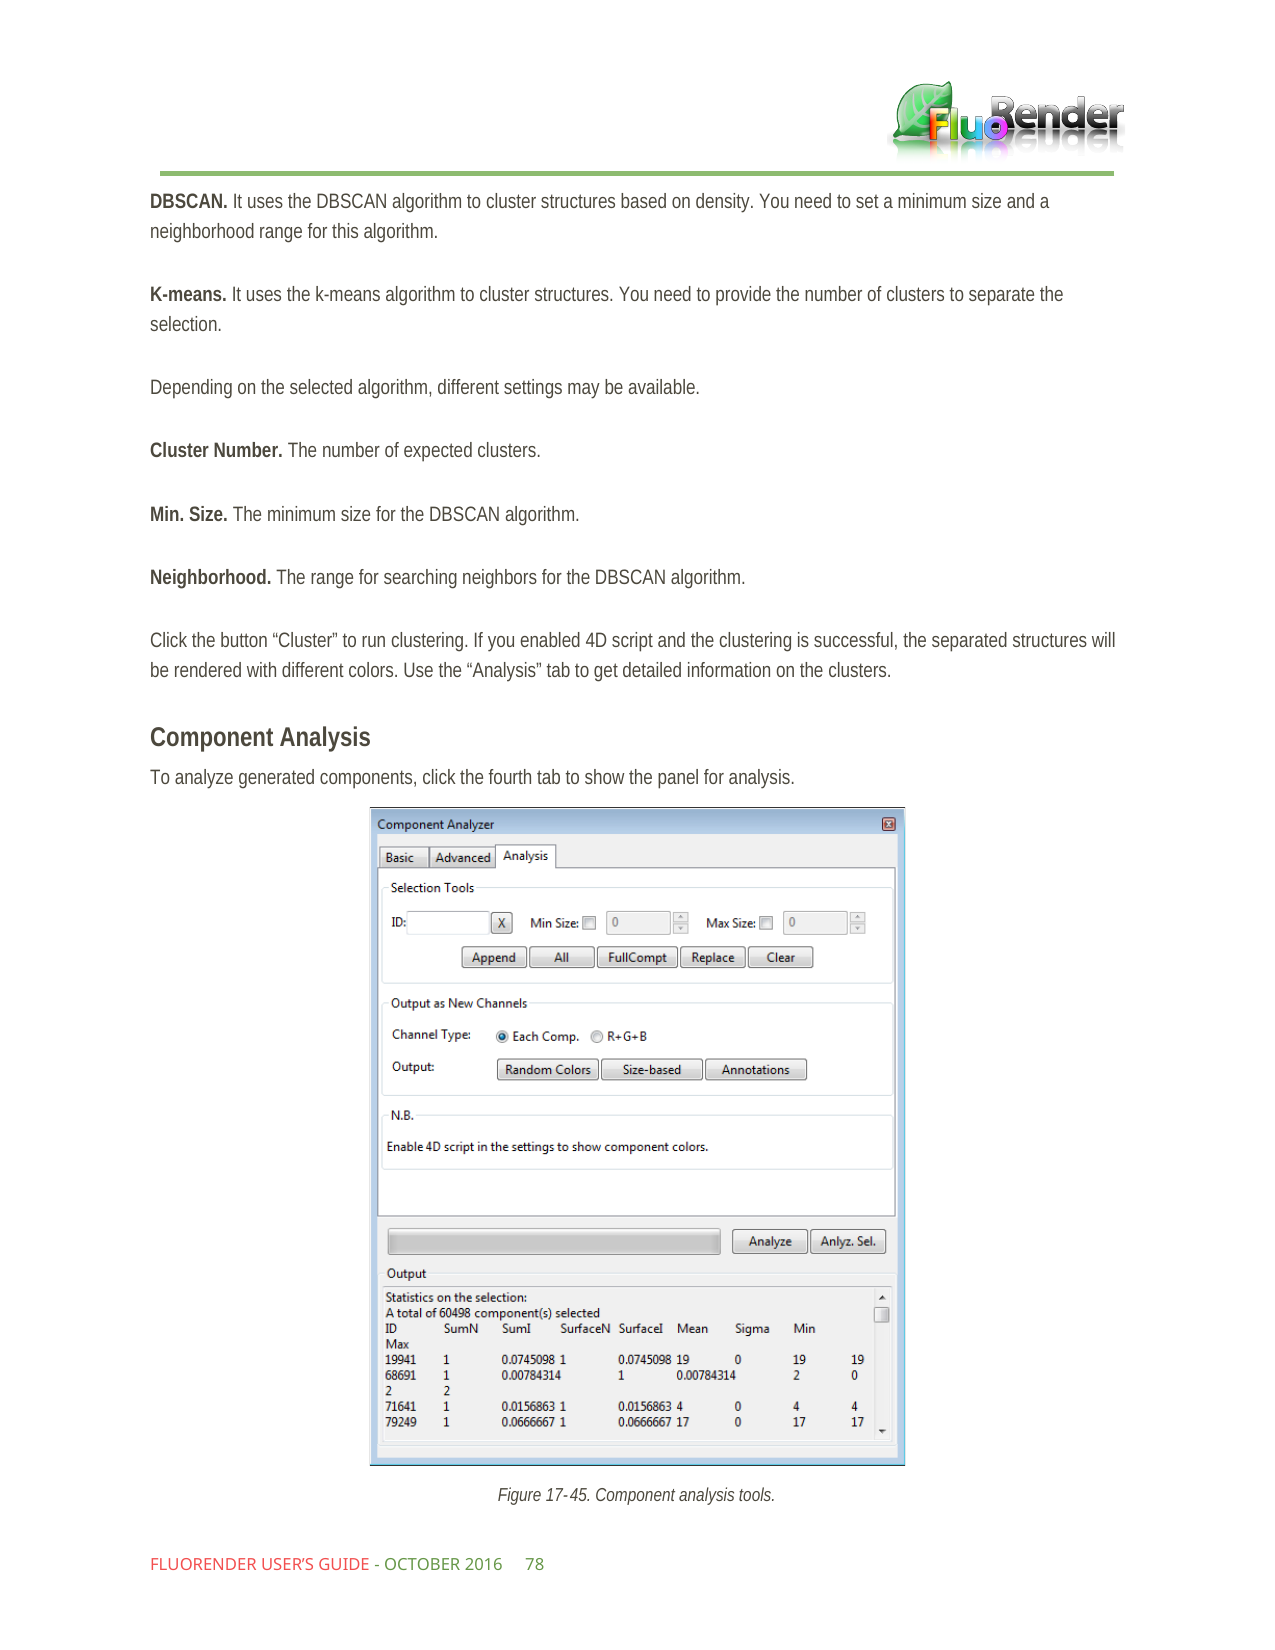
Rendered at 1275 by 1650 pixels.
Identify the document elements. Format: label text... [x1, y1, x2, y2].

subtitle Component Analysis [150, 721, 1125, 752]
text DBSCAN. It uses the DBSCAN algorithm to cluster structures based on density. You need to set a minimum size and a neighborhood range for this algorithm. [150, 189, 1125, 243]
text K-means. It uses the k-means algorithm to cluster structures. You need to provide the number of clusters to separate the selection. [150, 282, 1125, 336]
text Cluster Number. The number of expected clusters. [150, 438, 1125, 462]
text Min. Size. The minimum size for the DBSCAN algorithm. [150, 502, 1125, 526]
text Click the button “Cluster” to run clustering. If you enabled 4D script and the clustering is successful, the separated structures will be rendered with different colors. Use the “Analysis” tab to get detailed information on the clusters. [150, 628, 1125, 682]
picture [369, 807, 906, 1466]
picture [887, 75, 1125, 165]
text Neighborhood. The range for searching neighbors for the DBSCAN algorithm. [150, 565, 1125, 589]
text To analyze generated components, click the fourth tab to show the panel for analysis. [150, 765, 1125, 789]
text Depending on the selected algorithm, different settings may be available. [150, 375, 1125, 399]
